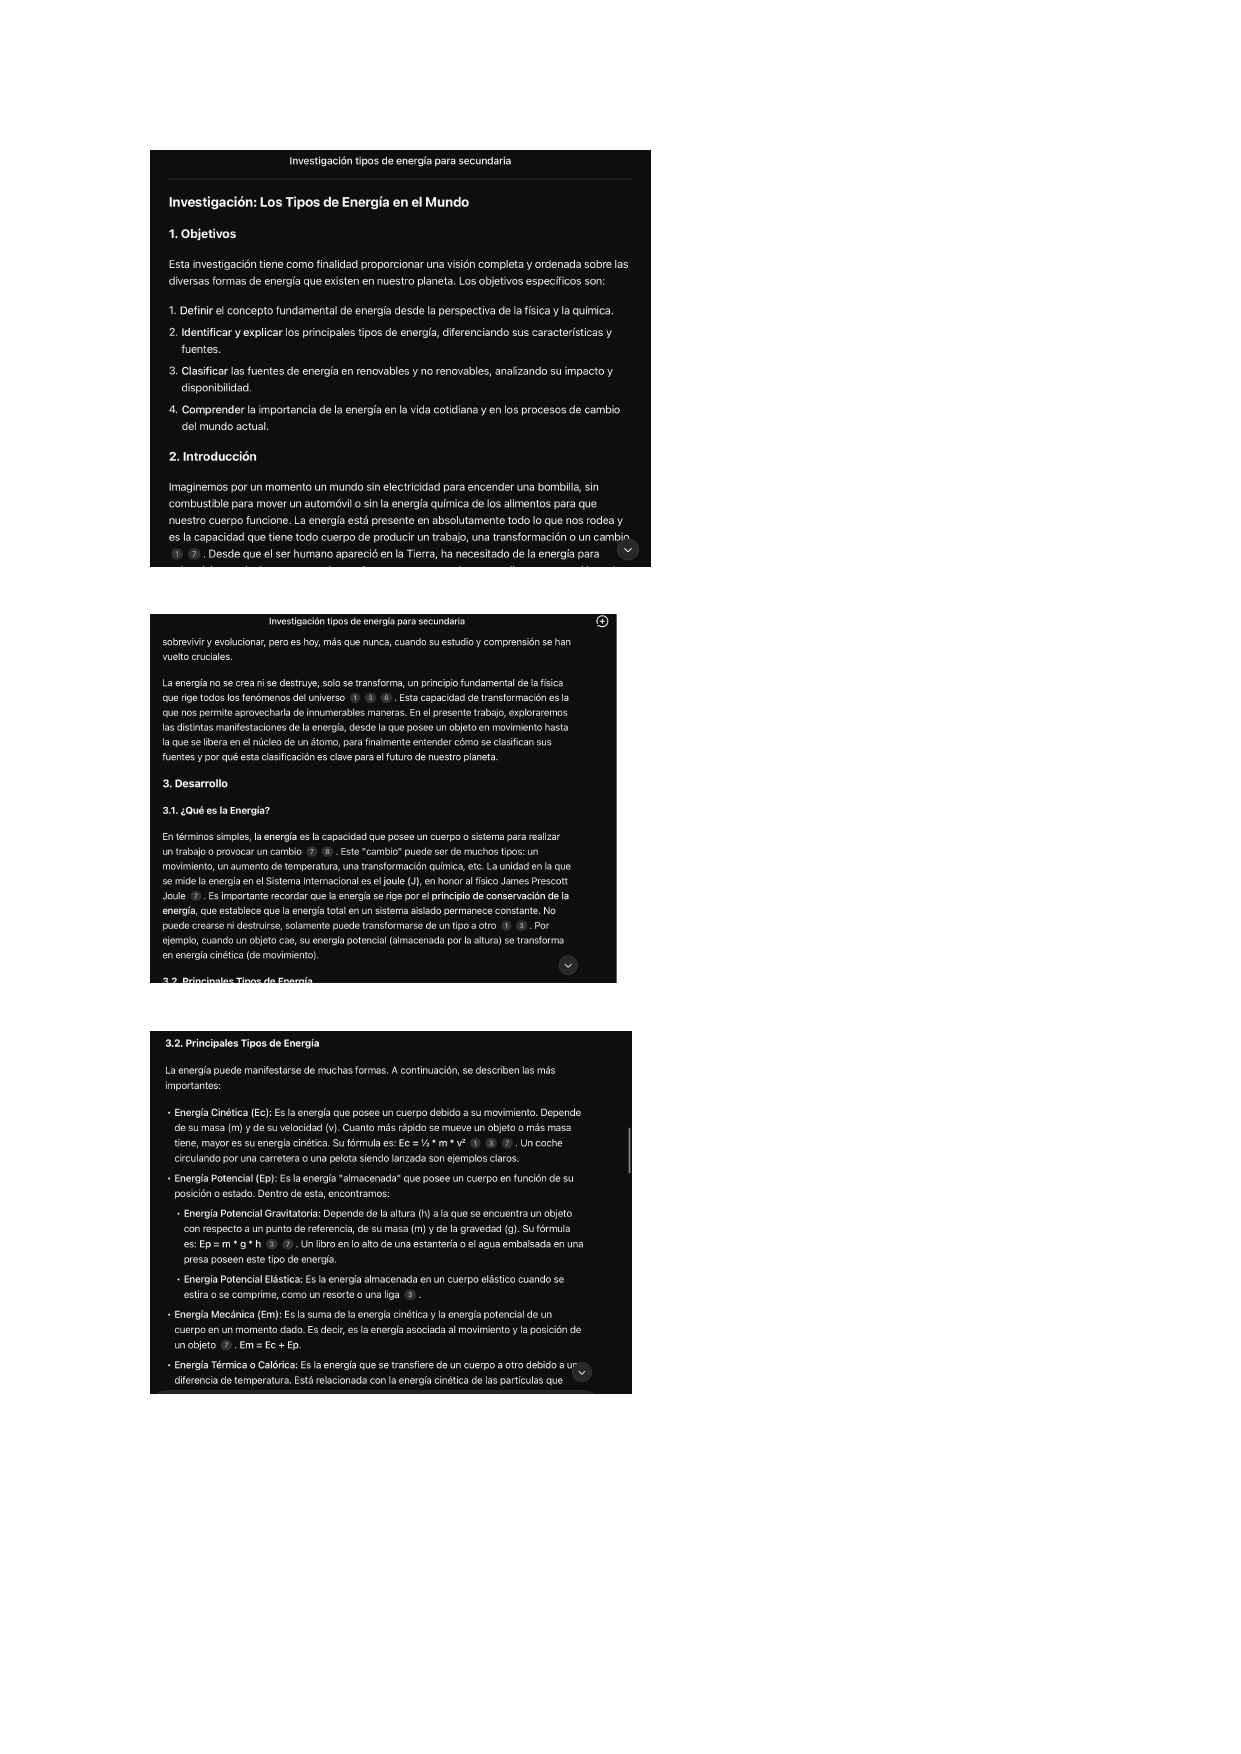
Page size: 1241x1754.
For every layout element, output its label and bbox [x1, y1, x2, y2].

picture [150, 150, 651, 567]
picture [150, 614, 617, 983]
picture [150, 1031, 632, 1394]
